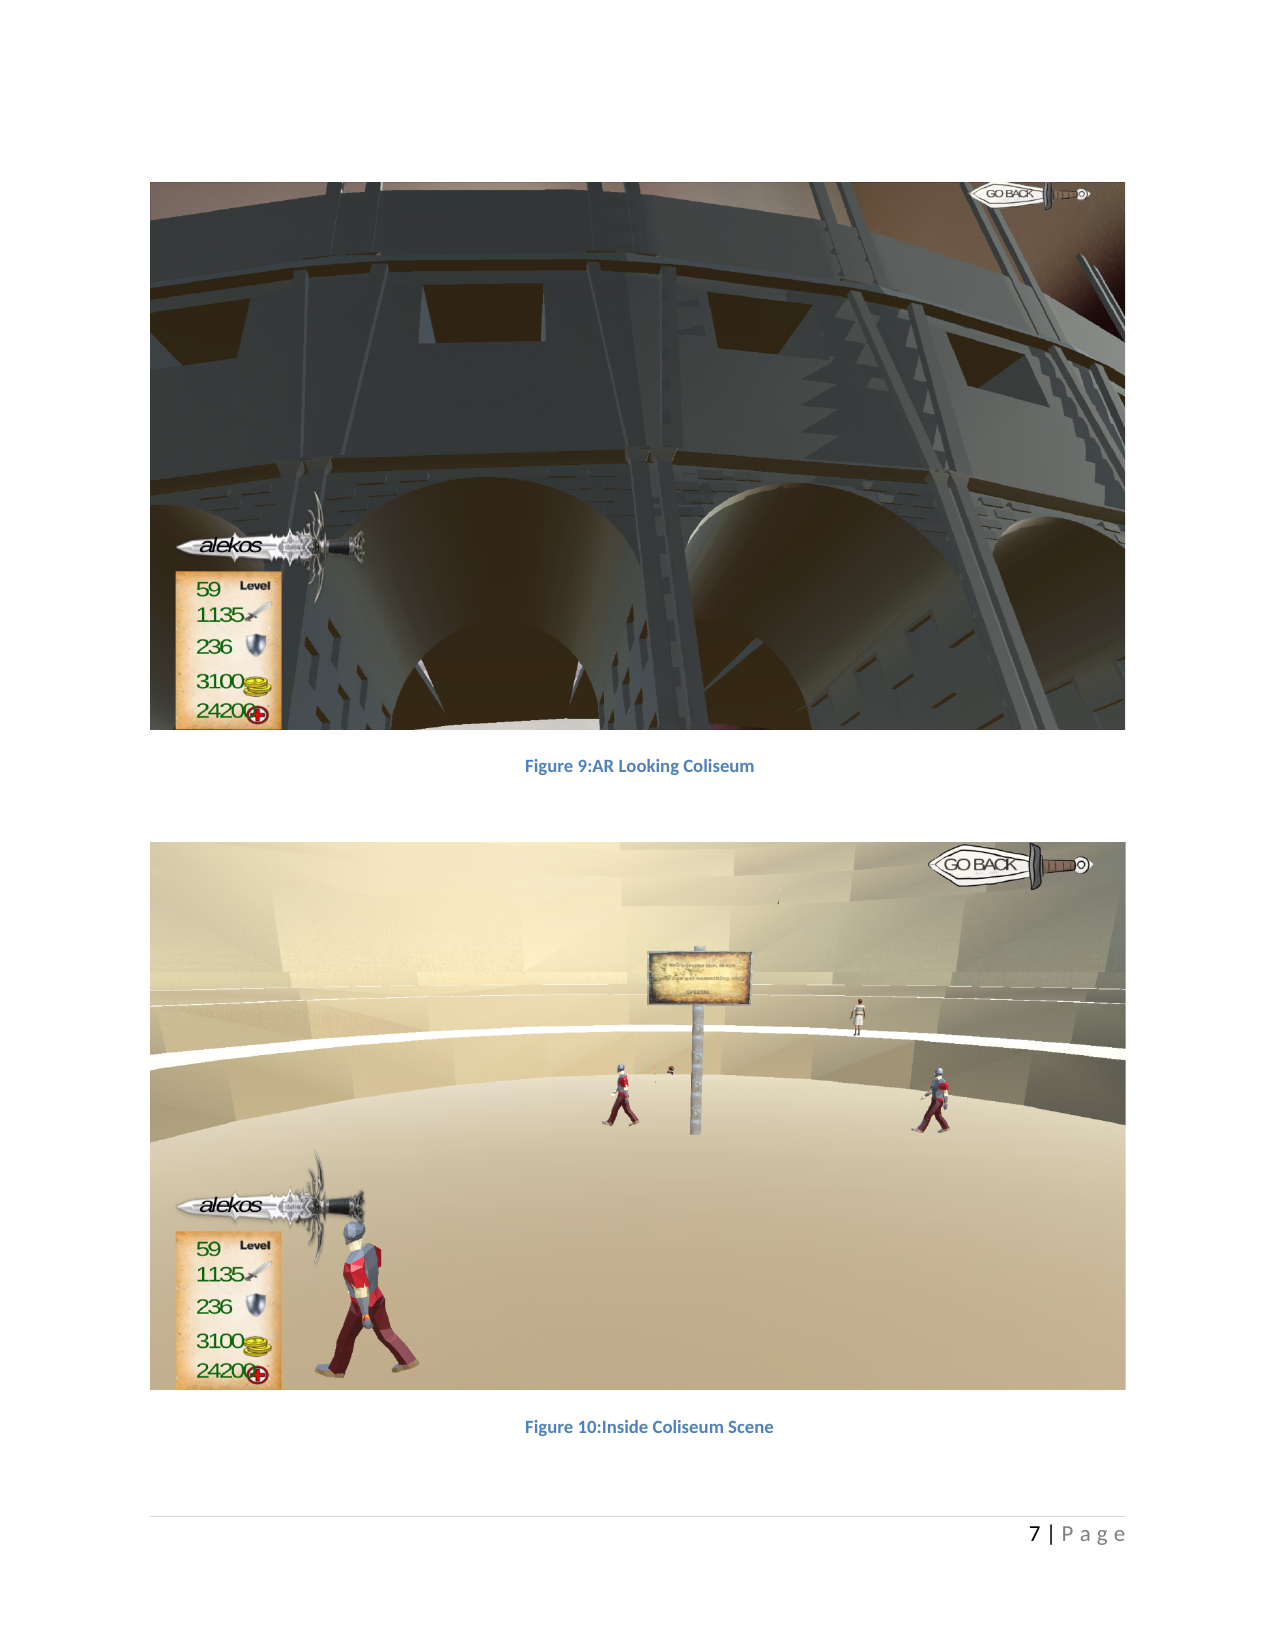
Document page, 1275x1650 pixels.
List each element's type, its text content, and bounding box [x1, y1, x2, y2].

picture [150, 842, 1126, 1390]
picture [150, 182, 1125, 730]
